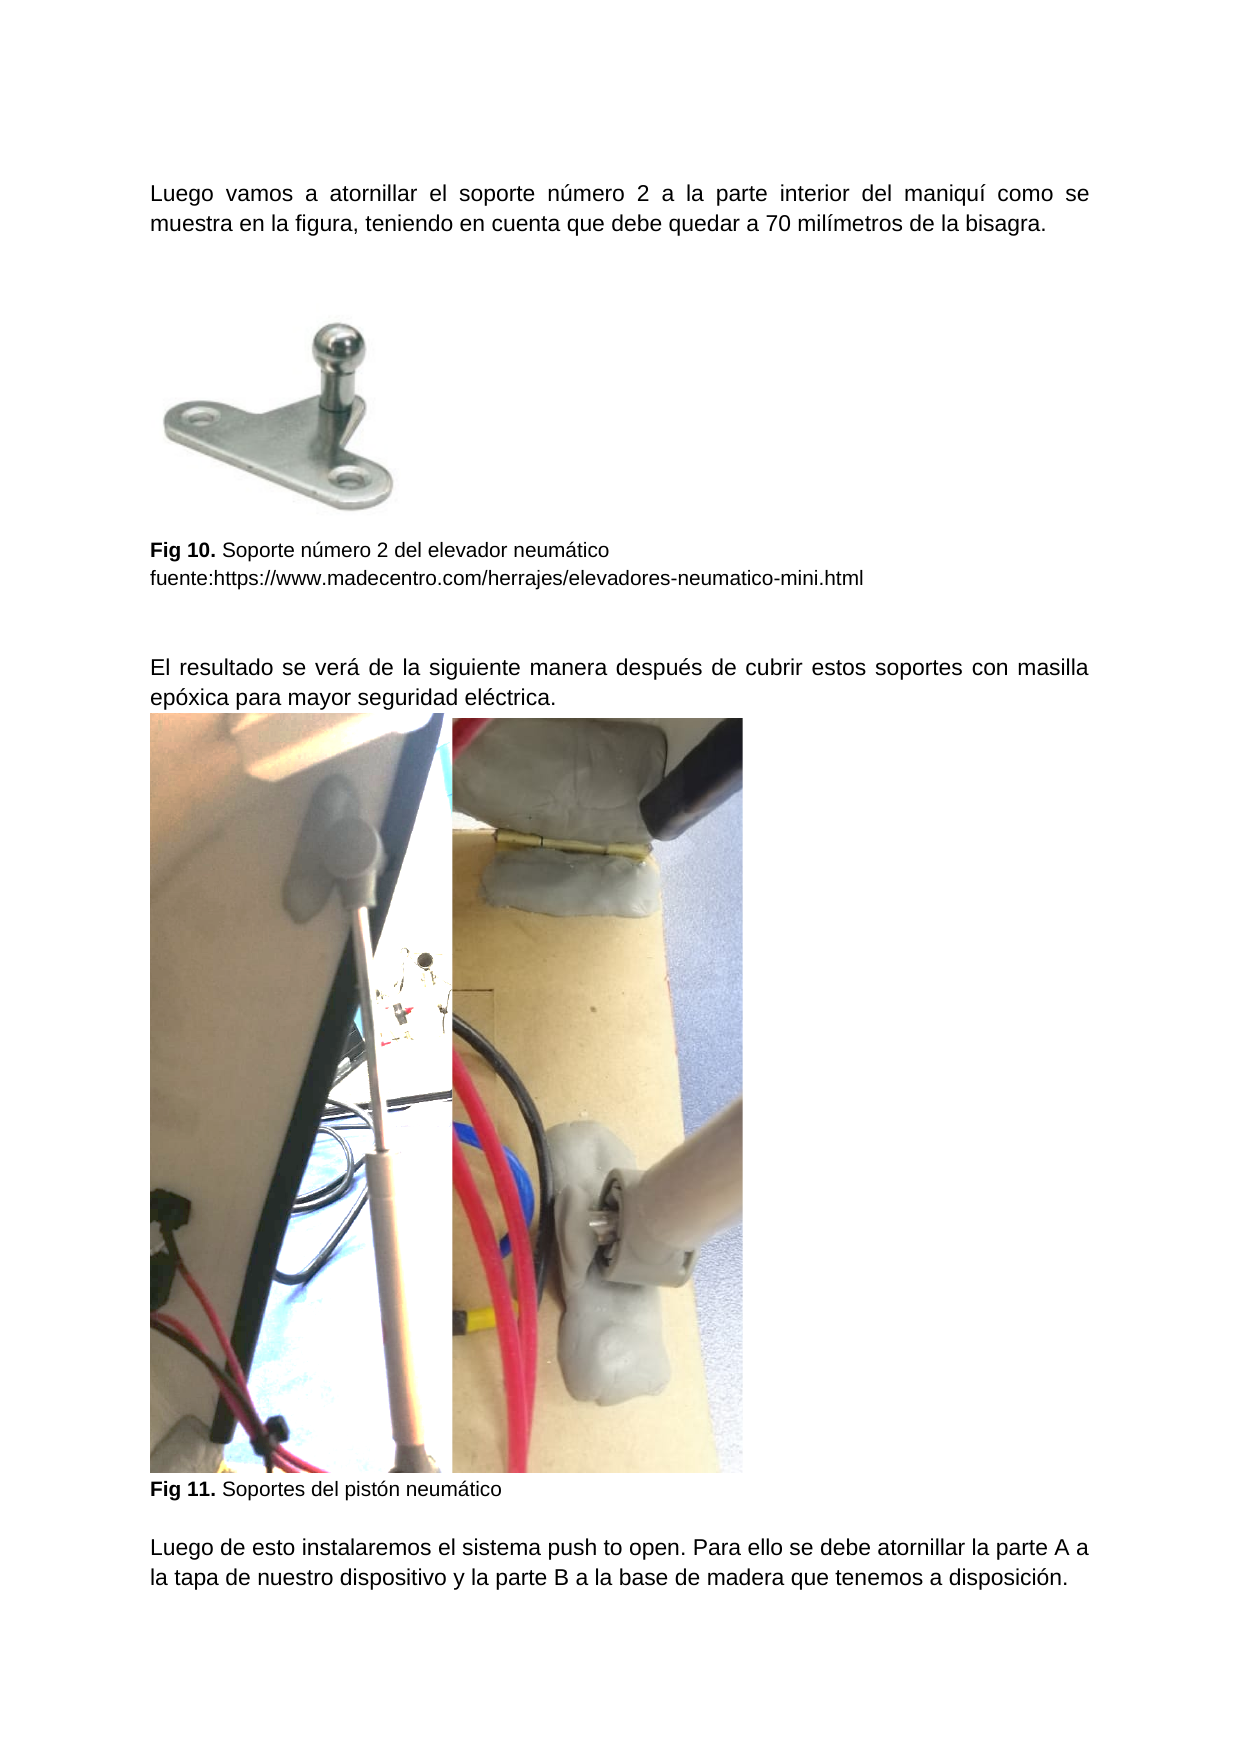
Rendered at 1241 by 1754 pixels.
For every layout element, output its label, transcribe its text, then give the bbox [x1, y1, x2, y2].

text fuente:https://www.madecentro.com/herrajes/elevadores-neumatico-mini.html [150, 566, 1090, 589]
text Fig 10. Soporte número 2 del elevador neumático [150, 538, 1090, 562]
picture [150, 713, 743, 1473]
text El resultado se verá de la siguiente manera después de cubrir estos soportes con masilla epóxica para mayor seguridad eléctrica. [150, 653, 1090, 710]
text Fig 11. Soportes del pistón neumático [150, 1476, 1090, 1500]
picture [150, 301, 401, 535]
text Luego de esto instalaremos el sistema push to open. Para ello se debe atornillar la parte A a la tapa de nuestro dispositivo y la parte B a la base de madera que tenemos a disposición. [150, 1534, 1090, 1591]
text Luego vamos a atornillar el soporte número 2 a la parte interior del maniquí como se muestra en la figura, teniendo en cuenta que debe quedar a 70 milímetros de la bisagra. [150, 180, 1090, 237]
